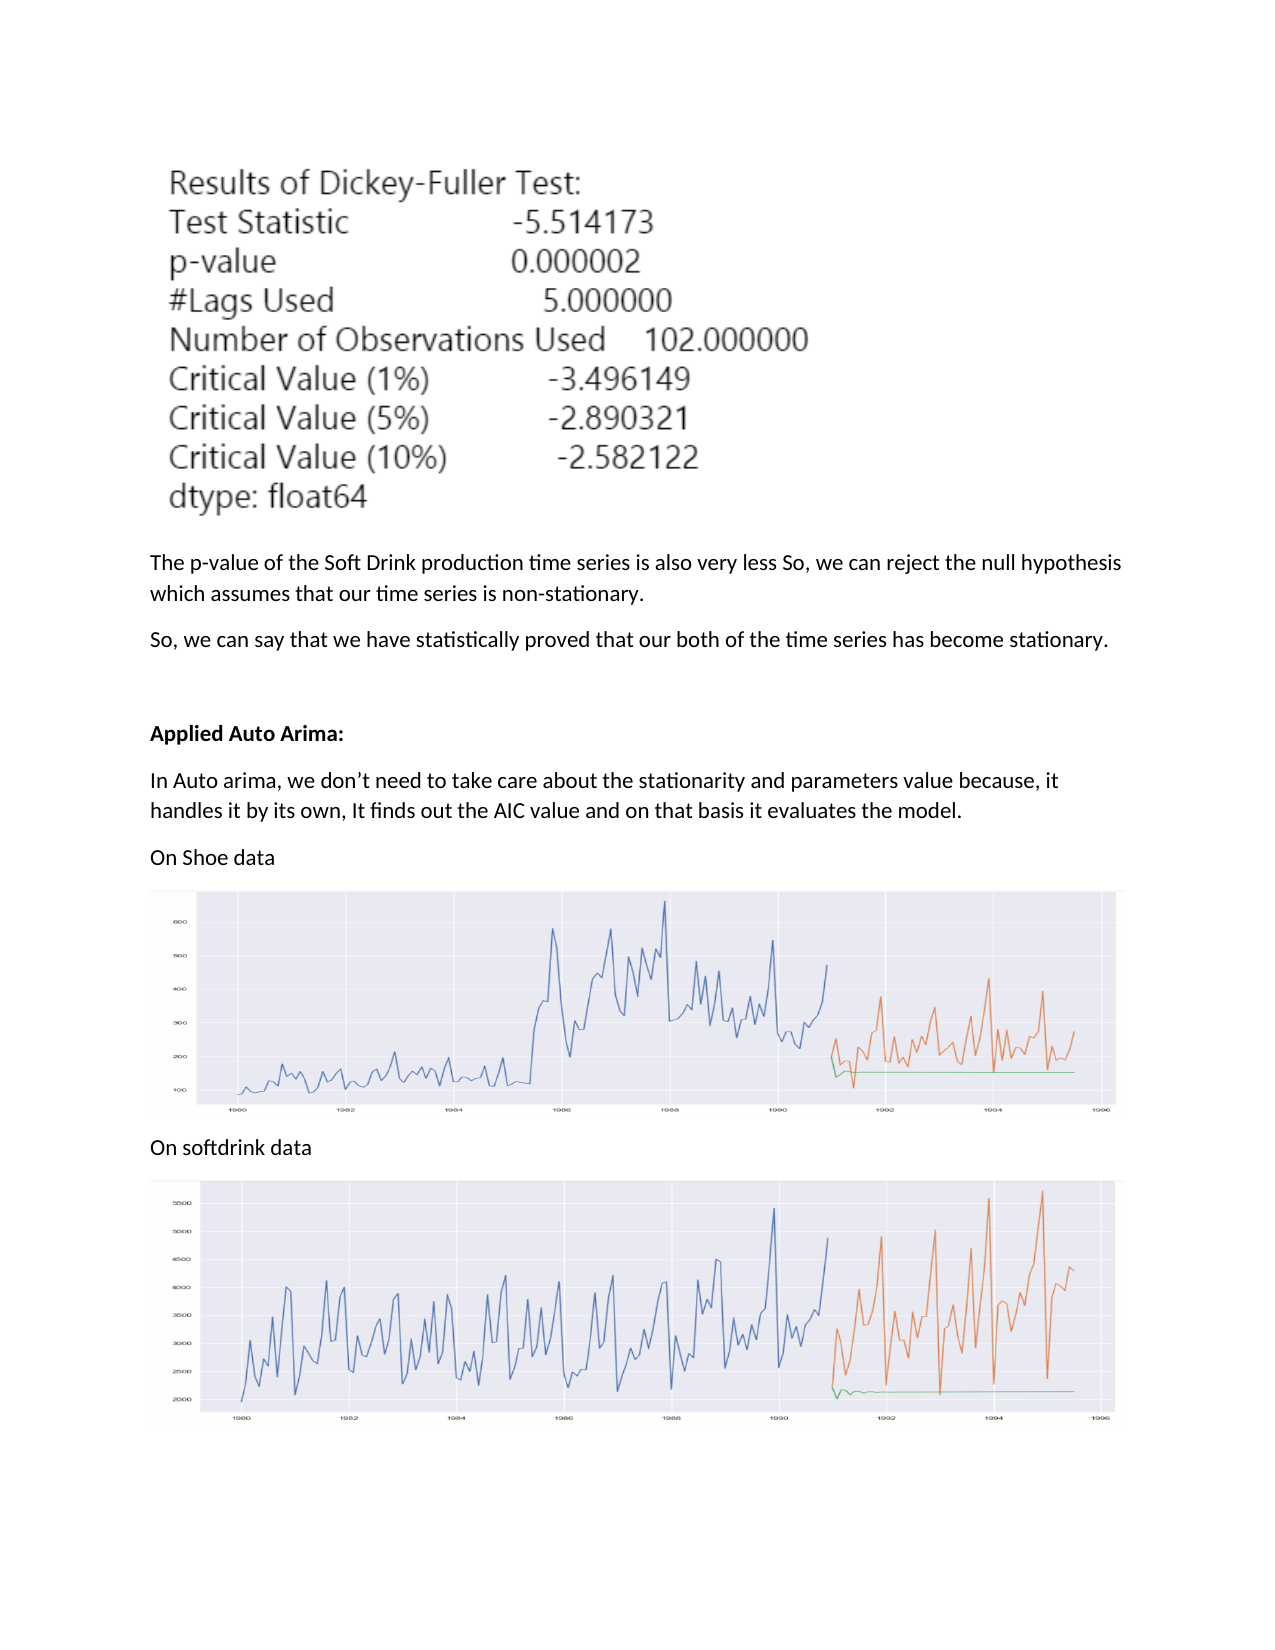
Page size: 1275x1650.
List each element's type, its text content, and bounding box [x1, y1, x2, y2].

text On Shoe data [150, 843, 1125, 871]
text On softdrink data [150, 1133, 1125, 1161]
picture [150, 1180, 1125, 1425]
picture [150, 150, 819, 530]
text So, we can say that we have statistically proved that our both of the time series has become stationary. [150, 626, 1125, 654]
text Applied Auto Arima: [150, 719, 1125, 747]
text The p-value of the Soft Drink production time series is also very less So, we can reject the null hypothesis which assumes that our time series is non-stationary. [150, 548, 1125, 607]
text In Auto arima, we don’t need to take care about the stationarity and parameters value because, it handles it by its own, It finds out the AIC value and on that basis it evaluates the model. [150, 766, 1125, 824]
picture [150, 890, 1125, 1115]
